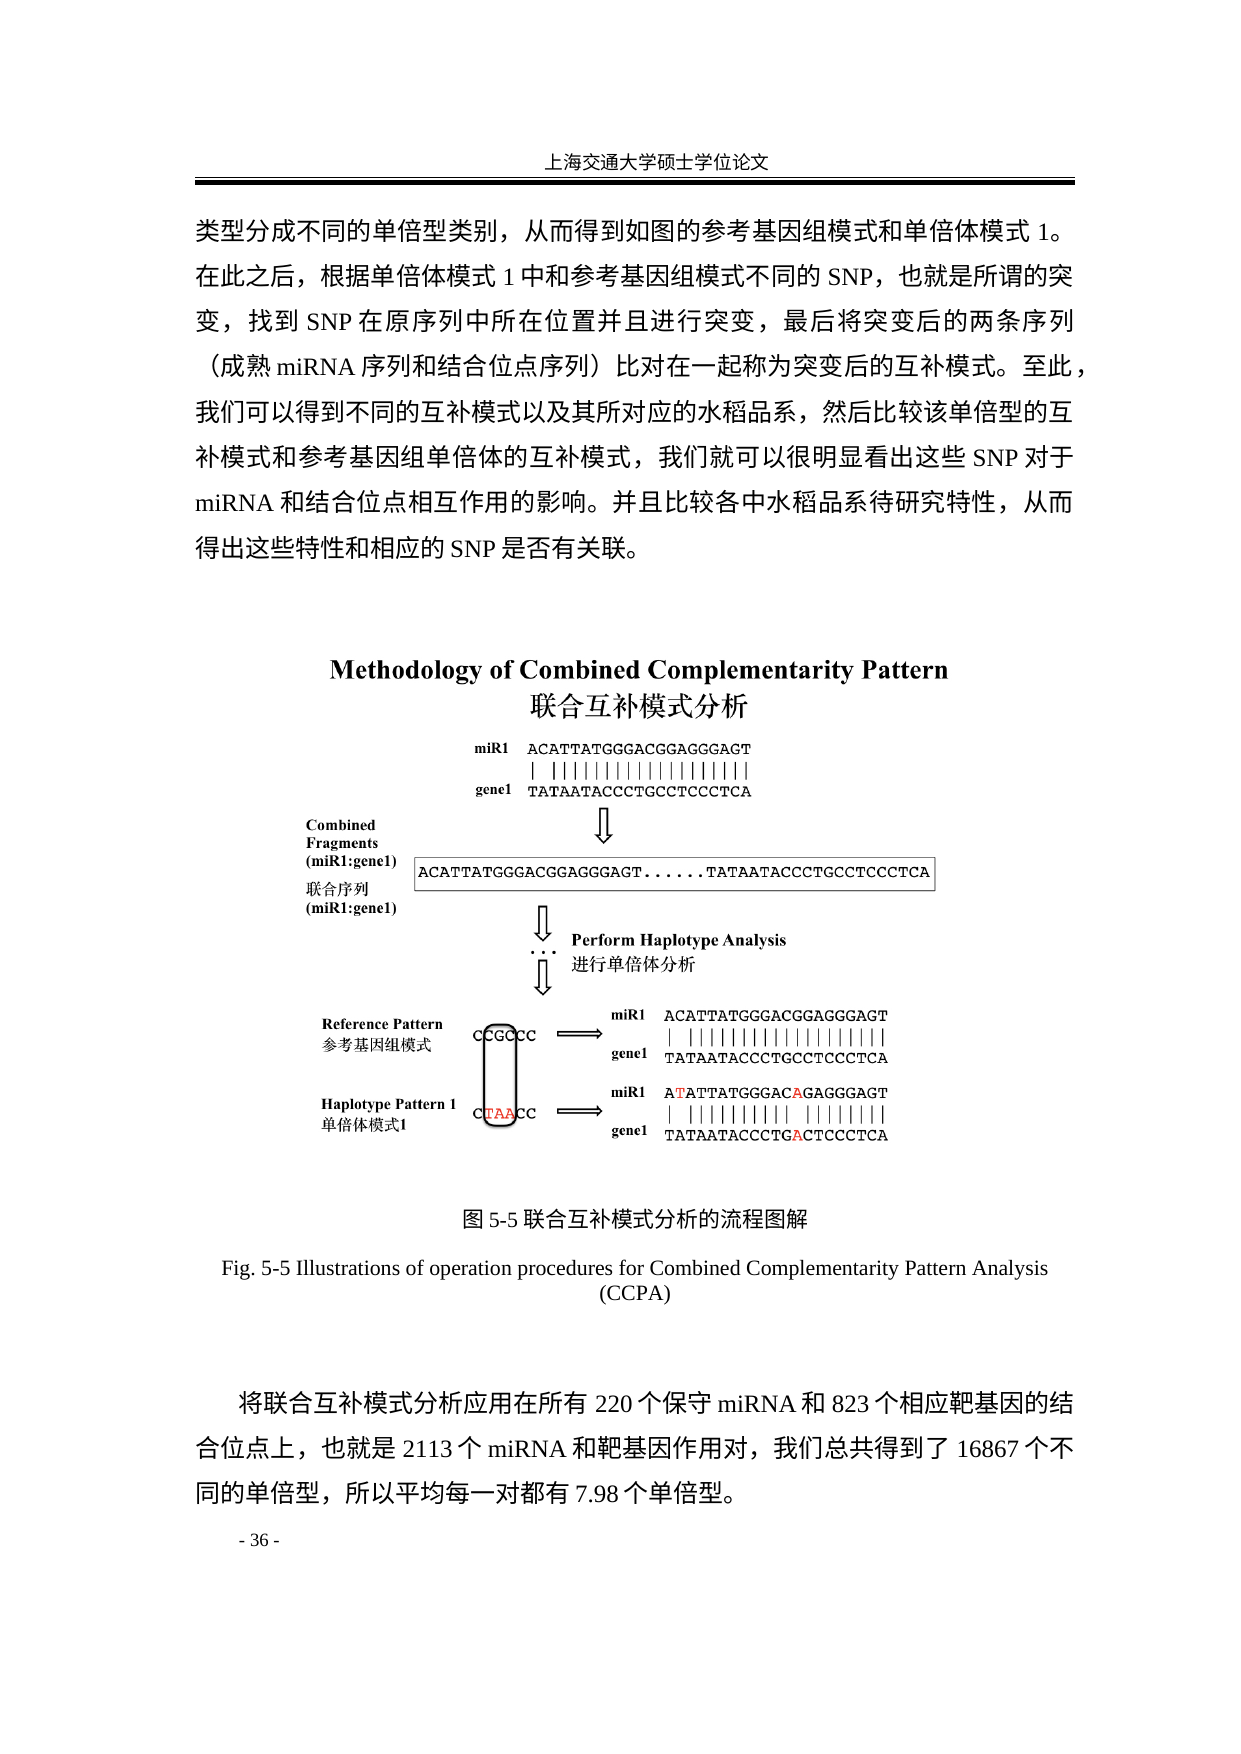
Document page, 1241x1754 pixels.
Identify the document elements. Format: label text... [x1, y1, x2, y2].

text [195, 211, 1075, 564]
text Fig. 5-5 Illustrations of operation procedures for Combined Complementarity Pattern Analysis (CCPA) [195, 1255, 1075, 1305]
text 图5-5 联合互补模式分析的流程图解 [195, 1202, 1075, 1234]
picture [285, 651, 985, 1175]
text 将联合互补模式分析应用在所有220个保守miRNA和823个相应靶基因的结合位点上，也就是2113个miRNA和靶基因作用对，我们总共得到了16867个不同的单倍型，所以平均每一对都有7.98个单倍型。 [195, 1383, 1075, 1510]
